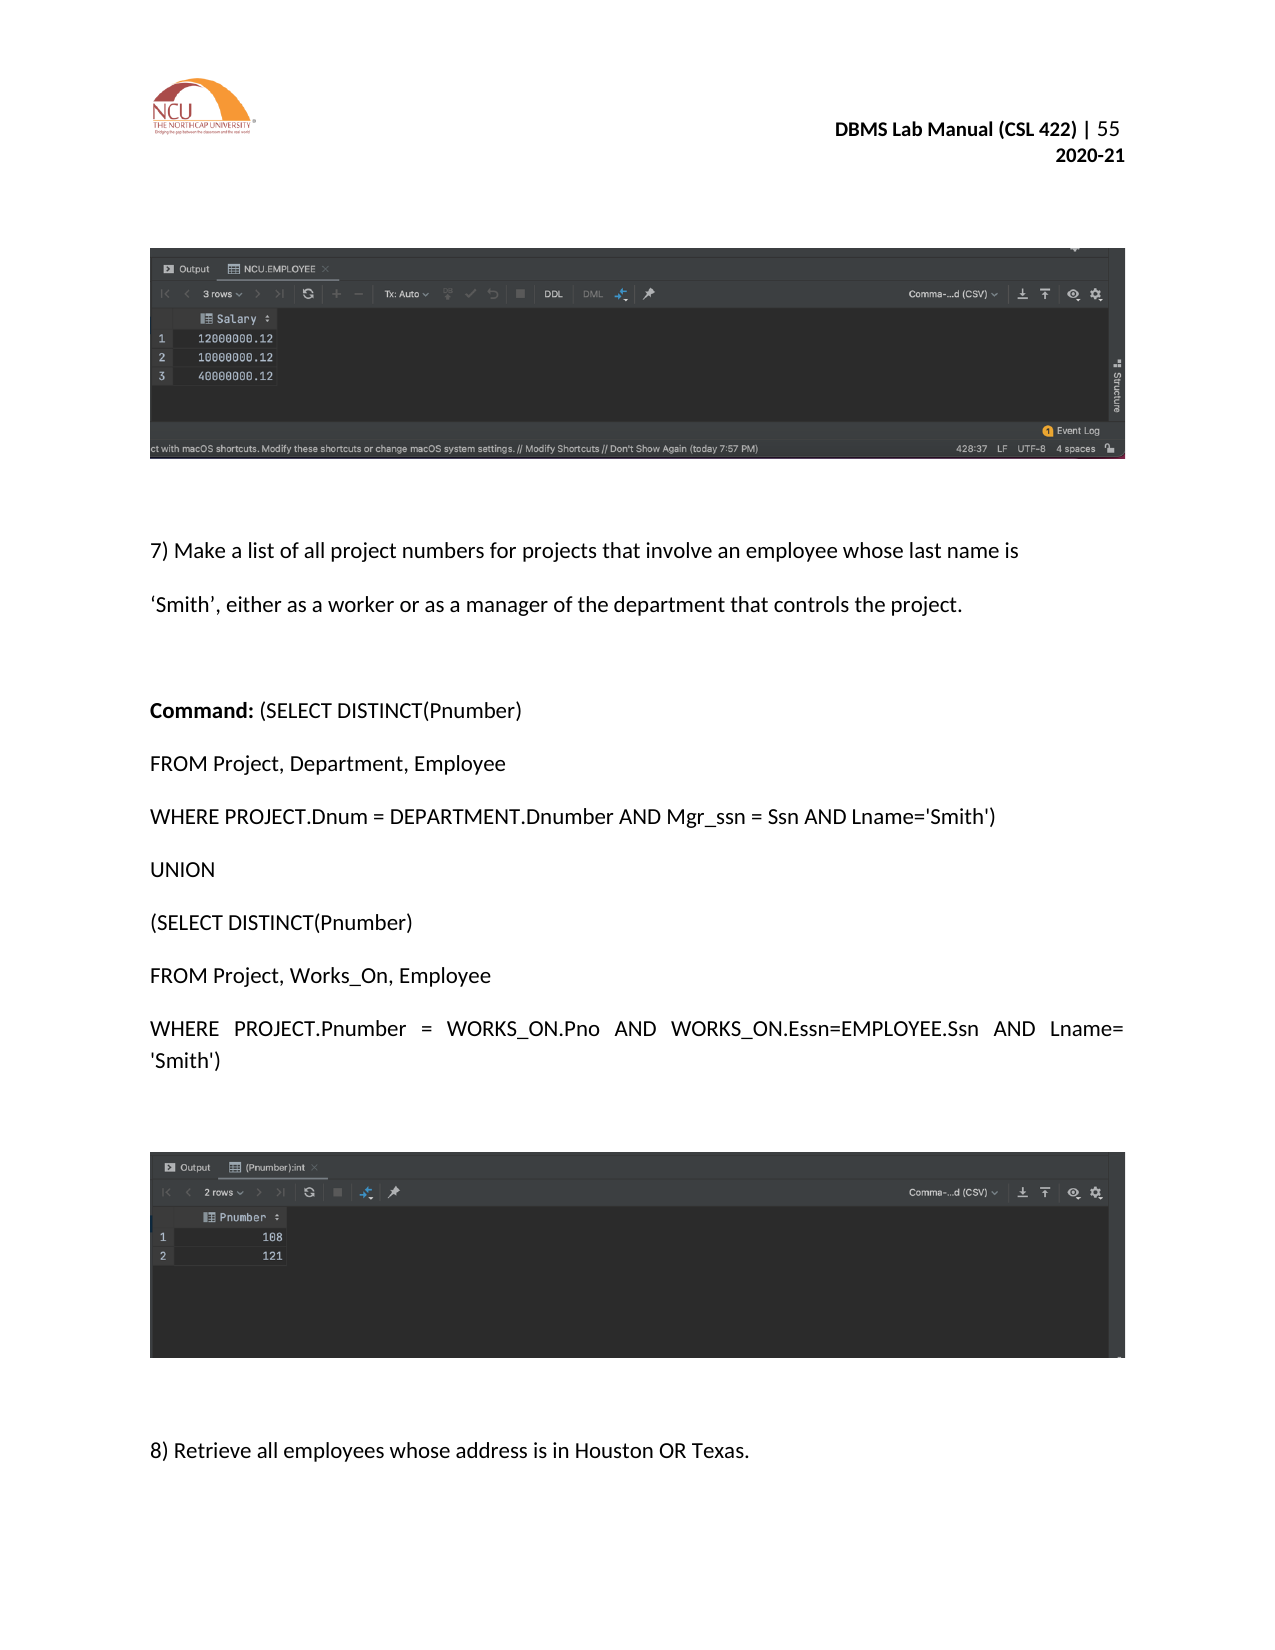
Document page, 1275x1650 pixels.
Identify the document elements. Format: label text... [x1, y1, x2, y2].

text WHERE PROJECT.Dnum = DEPARTMENT.Dnumber AND Mgr_ssn = Ssn AND Lname='Smith') [150, 802, 1125, 830]
text UNION [150, 855, 1125, 883]
text FROM Project, Works_On, Employee [150, 961, 1125, 989]
text ‘Smith’, either as a worker or as a manager of the department that controls the project. [150, 590, 1125, 618]
text 7) Make a list of all project numbers for projects that involve an employee whose last name is [150, 537, 1125, 565]
text Command: (SELECT DISTINCT(Pnumber) [150, 696, 1125, 724]
text FROM Project, Department, Employee [150, 749, 1125, 777]
picture [150, 248, 1125, 459]
text 8) Retrieve all employees whose address is in Houston OR Texas. [150, 1436, 1125, 1464]
text WHERE PROJECT.Pnumber = WORKS_ON.Pno AND WORKS_ON.Essn=EMPLOYEE.Ssn AND Lname= 'Smith') [150, 1014, 1125, 1074]
picture [150, 75, 257, 136]
text (SELECT DISTINCT(Pnumber) [150, 908, 1125, 936]
picture [150, 1152, 1125, 1358]
